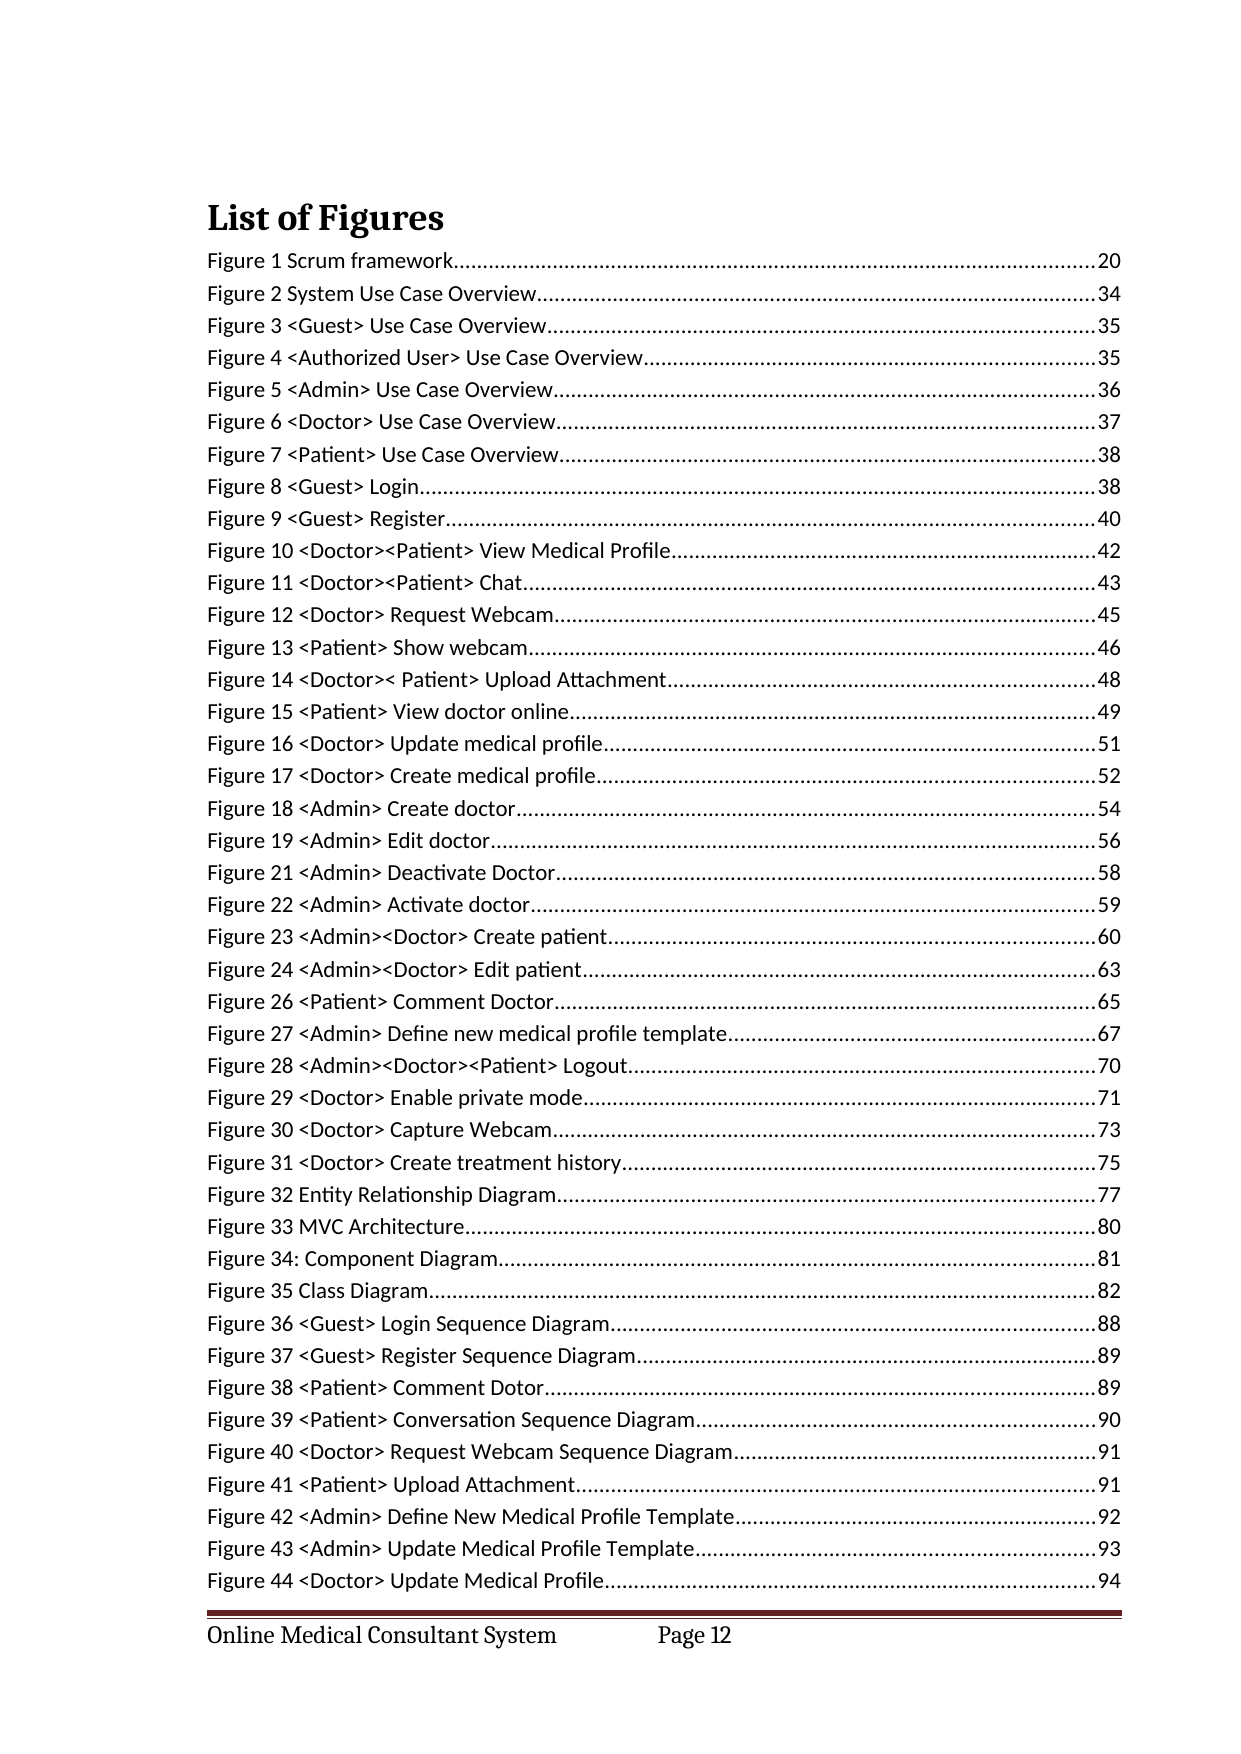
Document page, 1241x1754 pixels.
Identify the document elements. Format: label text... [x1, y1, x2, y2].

text Figure 4 <Authorized User> Use Case Overview 35 [207, 343, 1122, 371]
text Figure 32 Entity Relationship Diagram 77 [207, 1180, 1122, 1208]
text Figure 17 <Doctor> Create medical profile 52 [207, 762, 1122, 789]
text Figure 44 <Doctor> Update Medical Profile 94 [207, 1566, 1122, 1594]
text Figure 6 <Doctor> Use Case Overview 37 [207, 407, 1122, 436]
text Figure 7 <Patient> Use Case Overview 38 [207, 440, 1122, 468]
text Figure 39 <Patient> Conversation Sequence Diagram 90 [207, 1405, 1122, 1433]
text Figure 3 <Guest> Use Case Overview 35 [207, 311, 1122, 339]
text Figure 9 <Guest> Register 40 [207, 504, 1122, 532]
text Figure 21 <Admin> Deactivate Doctor 58 [207, 858, 1122, 886]
text Figure 35 Class Diagram 82 [207, 1277, 1122, 1304]
text Figure 12 <Doctor> Request Webcam 45 [207, 601, 1122, 629]
text Figure 10 <Doctor><Patient> View Medical Profile 42 [207, 536, 1122, 564]
text Figure 34: Component Diagram 81 [207, 1244, 1122, 1272]
text Figure 33 MVC Architecture 80 [207, 1212, 1122, 1240]
text Figure 8 <Guest> Login 38 [207, 472, 1122, 500]
text Figure 13 <Patient> Show webcam 46 [207, 633, 1122, 661]
text Figure 40 <Doctor> Request Webcam Sequence Diagram 91 [207, 1437, 1122, 1466]
text Figure 22 <Admin> Activate doctor 59 [207, 890, 1122, 918]
text Figure 5 <Admin> Use Case Overview 36 [207, 375, 1122, 403]
text Figure 2 System Use Case Overview 34 [207, 279, 1122, 307]
subtitle List of Figures [207, 197, 1122, 240]
text Figure 38 <Patient> Comment Dotor 89 [207, 1373, 1122, 1401]
text Figure 23 <Admin><Doctor> Create patient 60 [207, 922, 1122, 951]
text Figure 28 <Admin><Doctor><Patient> Logout 70 [207, 1051, 1122, 1079]
text Figure 31 <Doctor> Create treatment history 75 [207, 1148, 1122, 1176]
text Figure 37 <Guest> Register Sequence Diagram 89 [207, 1341, 1122, 1369]
text Figure 15 <Patient> View doctor online 49 [207, 697, 1122, 725]
text Figure 27 <Admin> Define new medical profile template 67 [207, 1019, 1122, 1047]
text Figure 43 <Admin> Update Medical Profile Template 93 [207, 1534, 1122, 1562]
text Figure 42 <Admin> Define New Medical Profile Template 92 [207, 1502, 1122, 1530]
text Figure 14 <Doctor>< Patient> Upload Attachment 48 [207, 665, 1122, 693]
text Figure 24 <Admin><Doctor> Edit patient 63 [207, 955, 1122, 983]
text Figure 11 <Doctor><Patient> Chat 43 [207, 568, 1122, 596]
text Figure 30 <Doctor> Capture Webcam 73 [207, 1116, 1122, 1144]
text Figure 19 <Admin> Edit doctor 56 [207, 826, 1122, 854]
text Figure 1 Scrum framework 20 [207, 247, 1122, 274]
text Figure 16 <Doctor> Update medical profile 51 [207, 729, 1122, 757]
text Figure 26 <Patient> Comment Doctor 65 [207, 987, 1122, 1015]
text Figure 29 <Doctor> Enable private mode 71 [207, 1083, 1122, 1111]
text Figure 41 <Patient> Upload Attachment 91 [207, 1470, 1122, 1498]
text Figure 36 <Guest> Login Sequence Diagram 88 [207, 1309, 1122, 1337]
text Figure 18 <Admin> Create doctor 54 [207, 794, 1122, 822]
